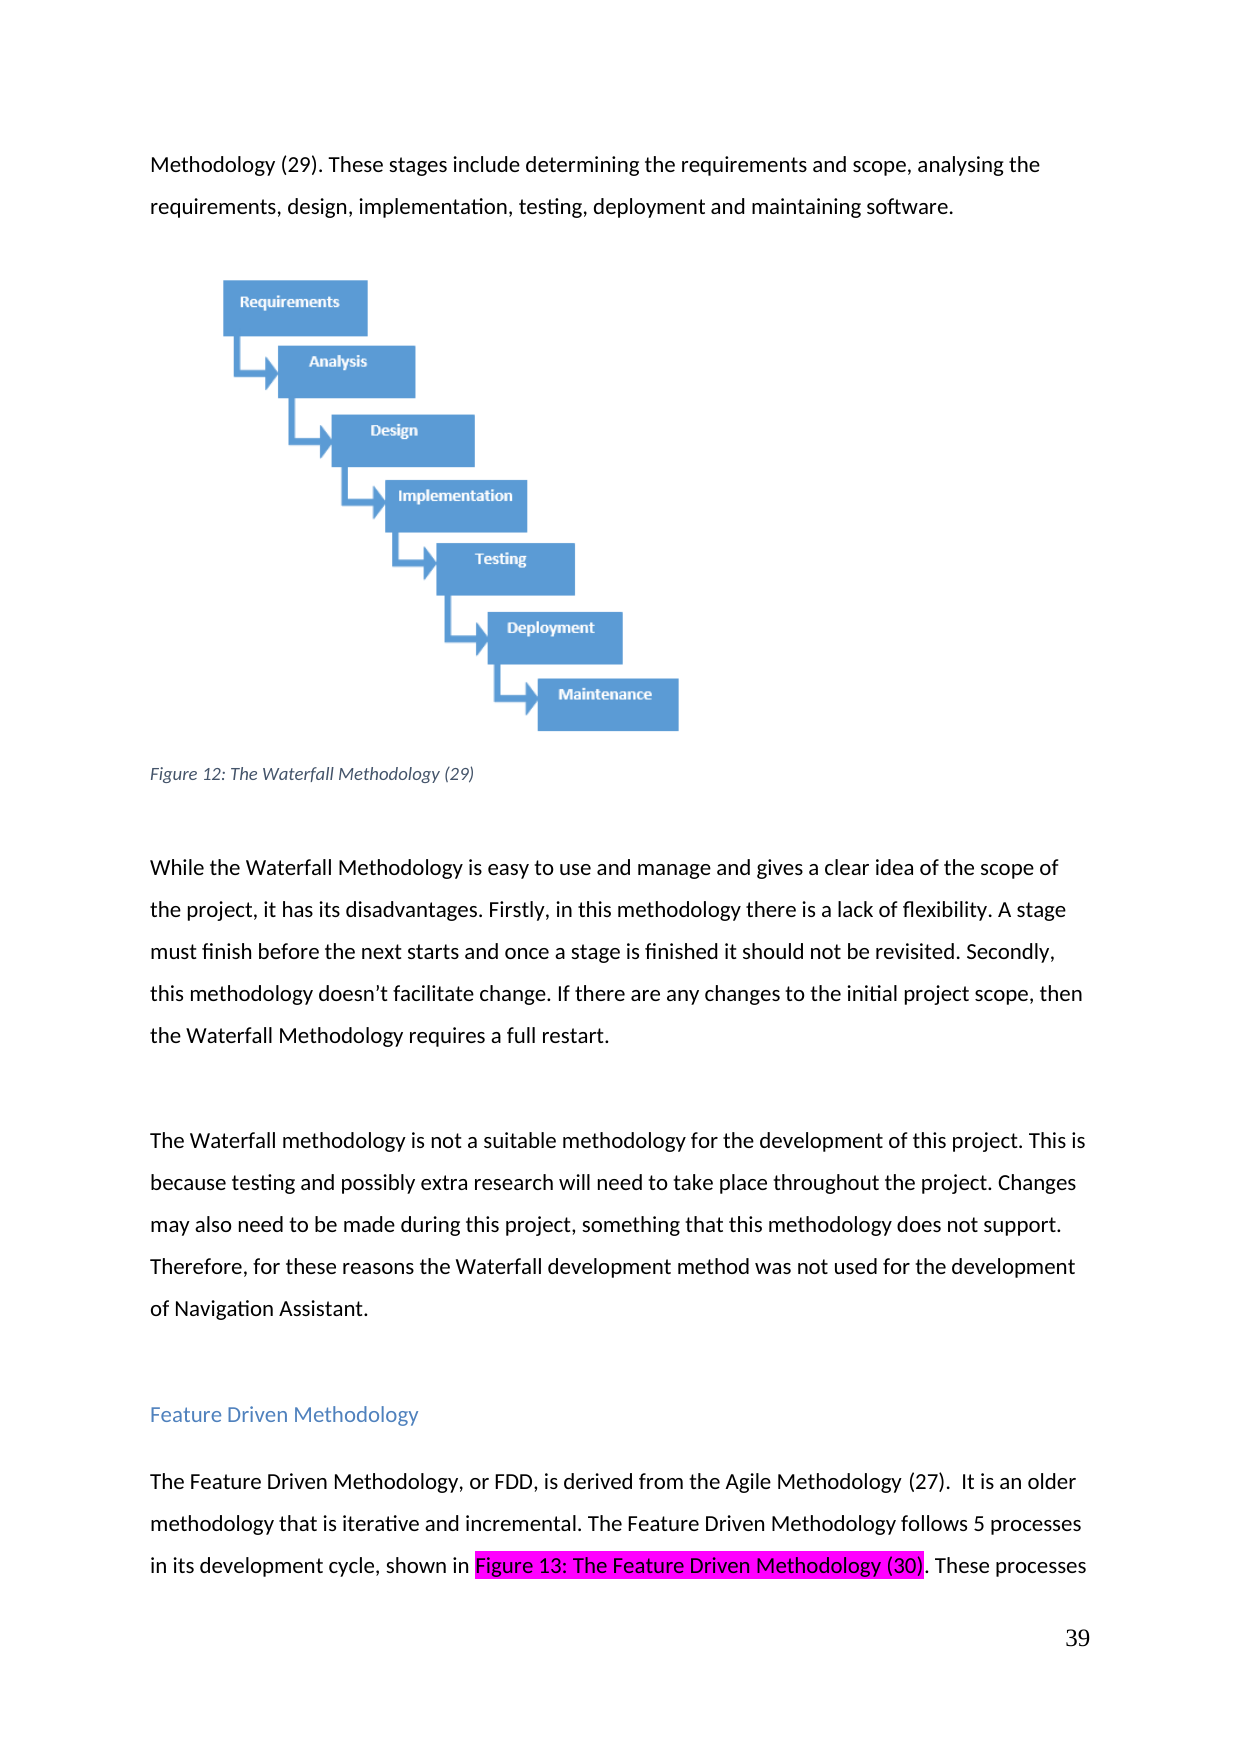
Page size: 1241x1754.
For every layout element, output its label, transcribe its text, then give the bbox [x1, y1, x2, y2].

picture [150, 250, 723, 744]
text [150, 1467, 1090, 1579]
text Feature Driven Methodology [150, 1400, 1090, 1428]
text While the Waterfall Methodology is easy to use and manage and gives a clear idea of the scope of the project, it has its disadvantages. Firstly, in this methodology there is a lack of flexibility. A stage must finish before the next starts and once a stage is finished it should not be revisited. Secondly, this methodology doesn’t facilitate change. If there are any changes to the initial project scope, then the Waterfall Methodology requires a full restart. [150, 853, 1090, 1049]
text The Waterfall methodology is not a suitable methodology for the development of this project. This is because testing and possibly extra research will need to take place throughout the project. Changes may also need to be made during this project, something that this methodology does not support. Therefore, for these reasons the Waterfall development method was not used for the development of Navigation Assistant. [150, 1126, 1090, 1322]
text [150, 150, 1090, 220]
